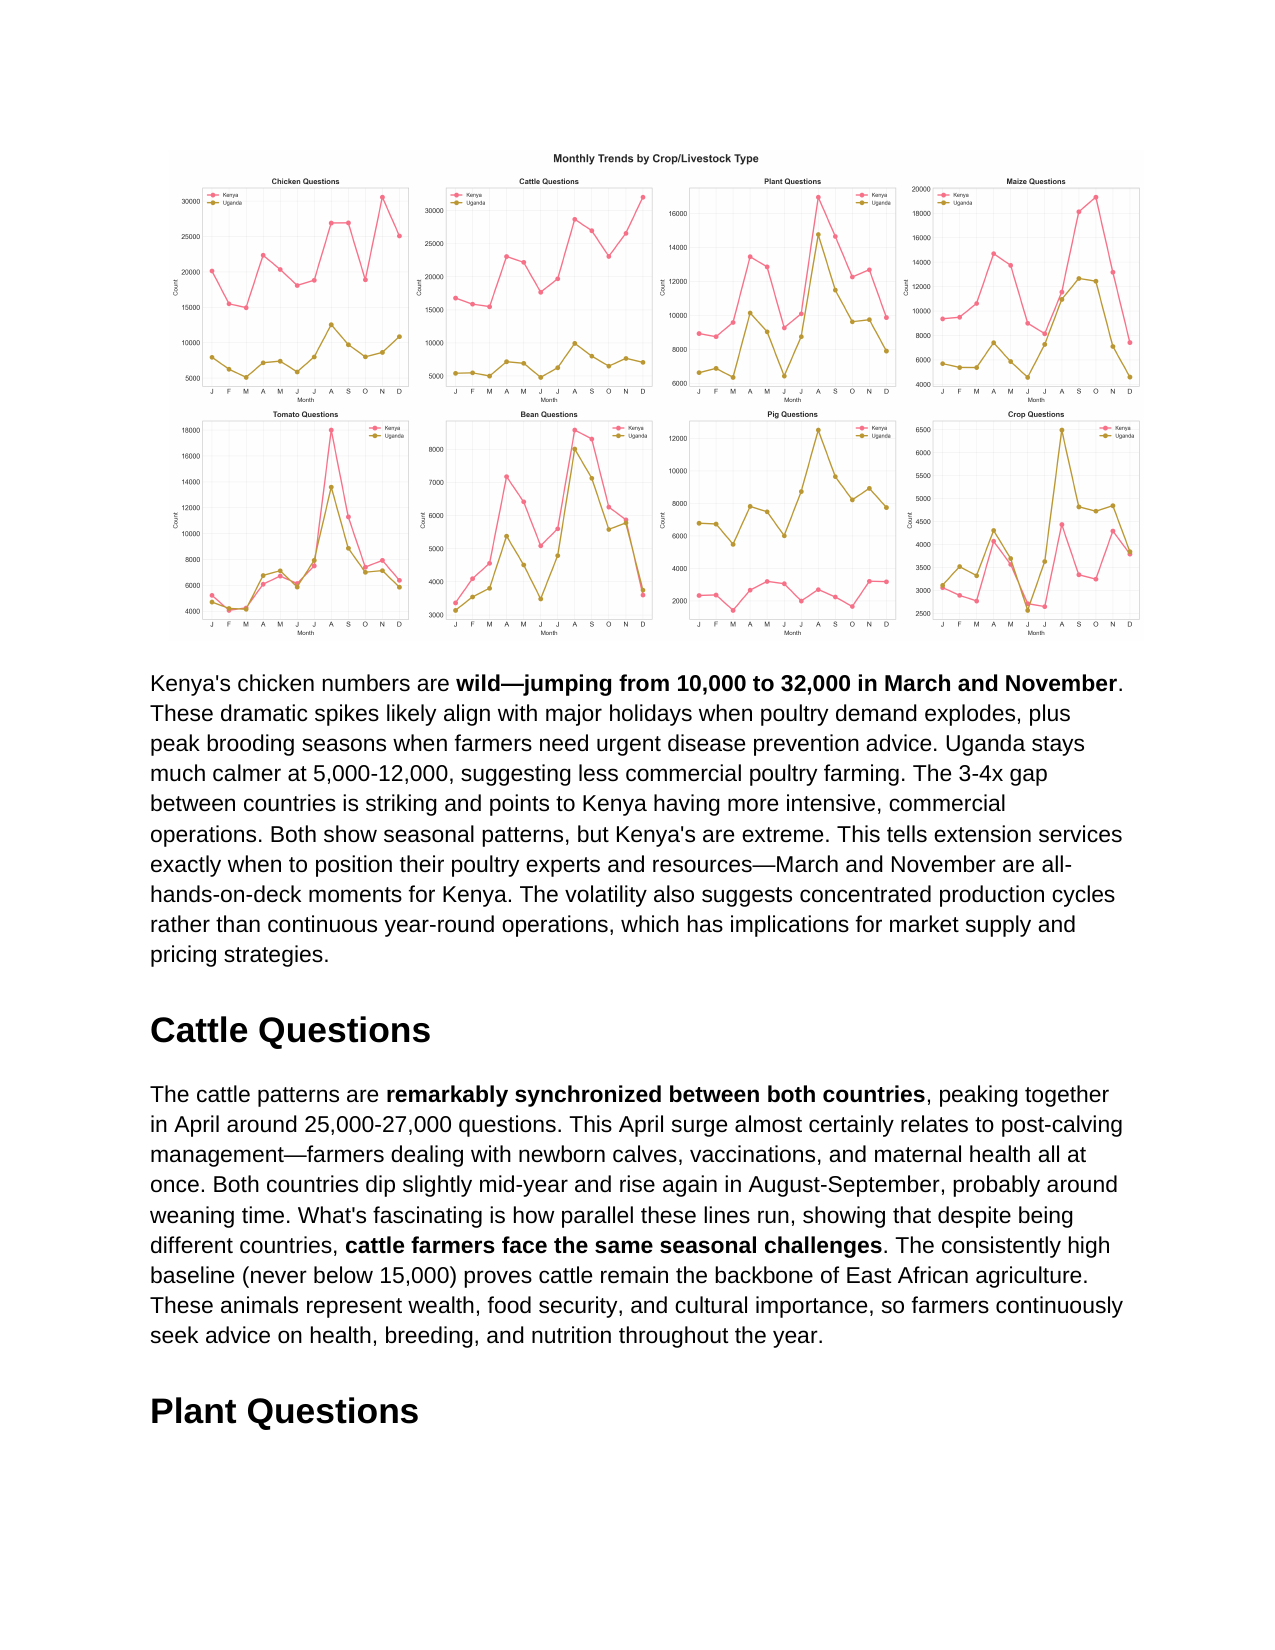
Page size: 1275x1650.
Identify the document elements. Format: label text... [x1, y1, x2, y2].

text The cattle patterns are remarkably synchronized between both countries, peaking together in April around 25,000-27,000 questions. This April surge almost certainly relates to post-calving management—farmers dealing with newborn calves, vaccinations, and maternal health all at once. Both countries dip slightly mid-year and rise again in August-September, probably around weaning time. What's fascinating is how parallel these lines run, showing that despite being different countries, cattle farmers face the same seasonal challenges. The consistently high baseline (never below 15,000) proves cattle remain the backbone of East African agriculture. These animals represent wealth, food security, and cultural importance, so farmers continuously seek advice on health, breeding, and nutrition throughout the year. [150, 1081, 1125, 1349]
text Kenya's chicken numbers are wild—jumping from 10,000 to 32,000 in March and November. These dramatic spikes likely align with major holidays when poultry demand explodes, plus peak brooding seasons when farmers need urgent disease prevention advice. Uganda stays much calmer at 5,000-12,000, suggesting less commercial poultry farming. The 3-4x gap between countries is striking and points to Kenya having more intensive, commercial operations. Both show seasonal patterns, but Kenya's are extreme. This tells extension services exactly when to position their poultry experts and resources—March and November are all-hands-on-deck moments for Kenya. The volatility also suggests concentrated production cycles rather than continuous year-round operations, which has implications for market supply and pricing strategies. [150, 669, 1125, 968]
subtitle Cattle Questions [150, 1009, 1125, 1050]
subtitle Plant Questions [150, 1390, 1125, 1431]
